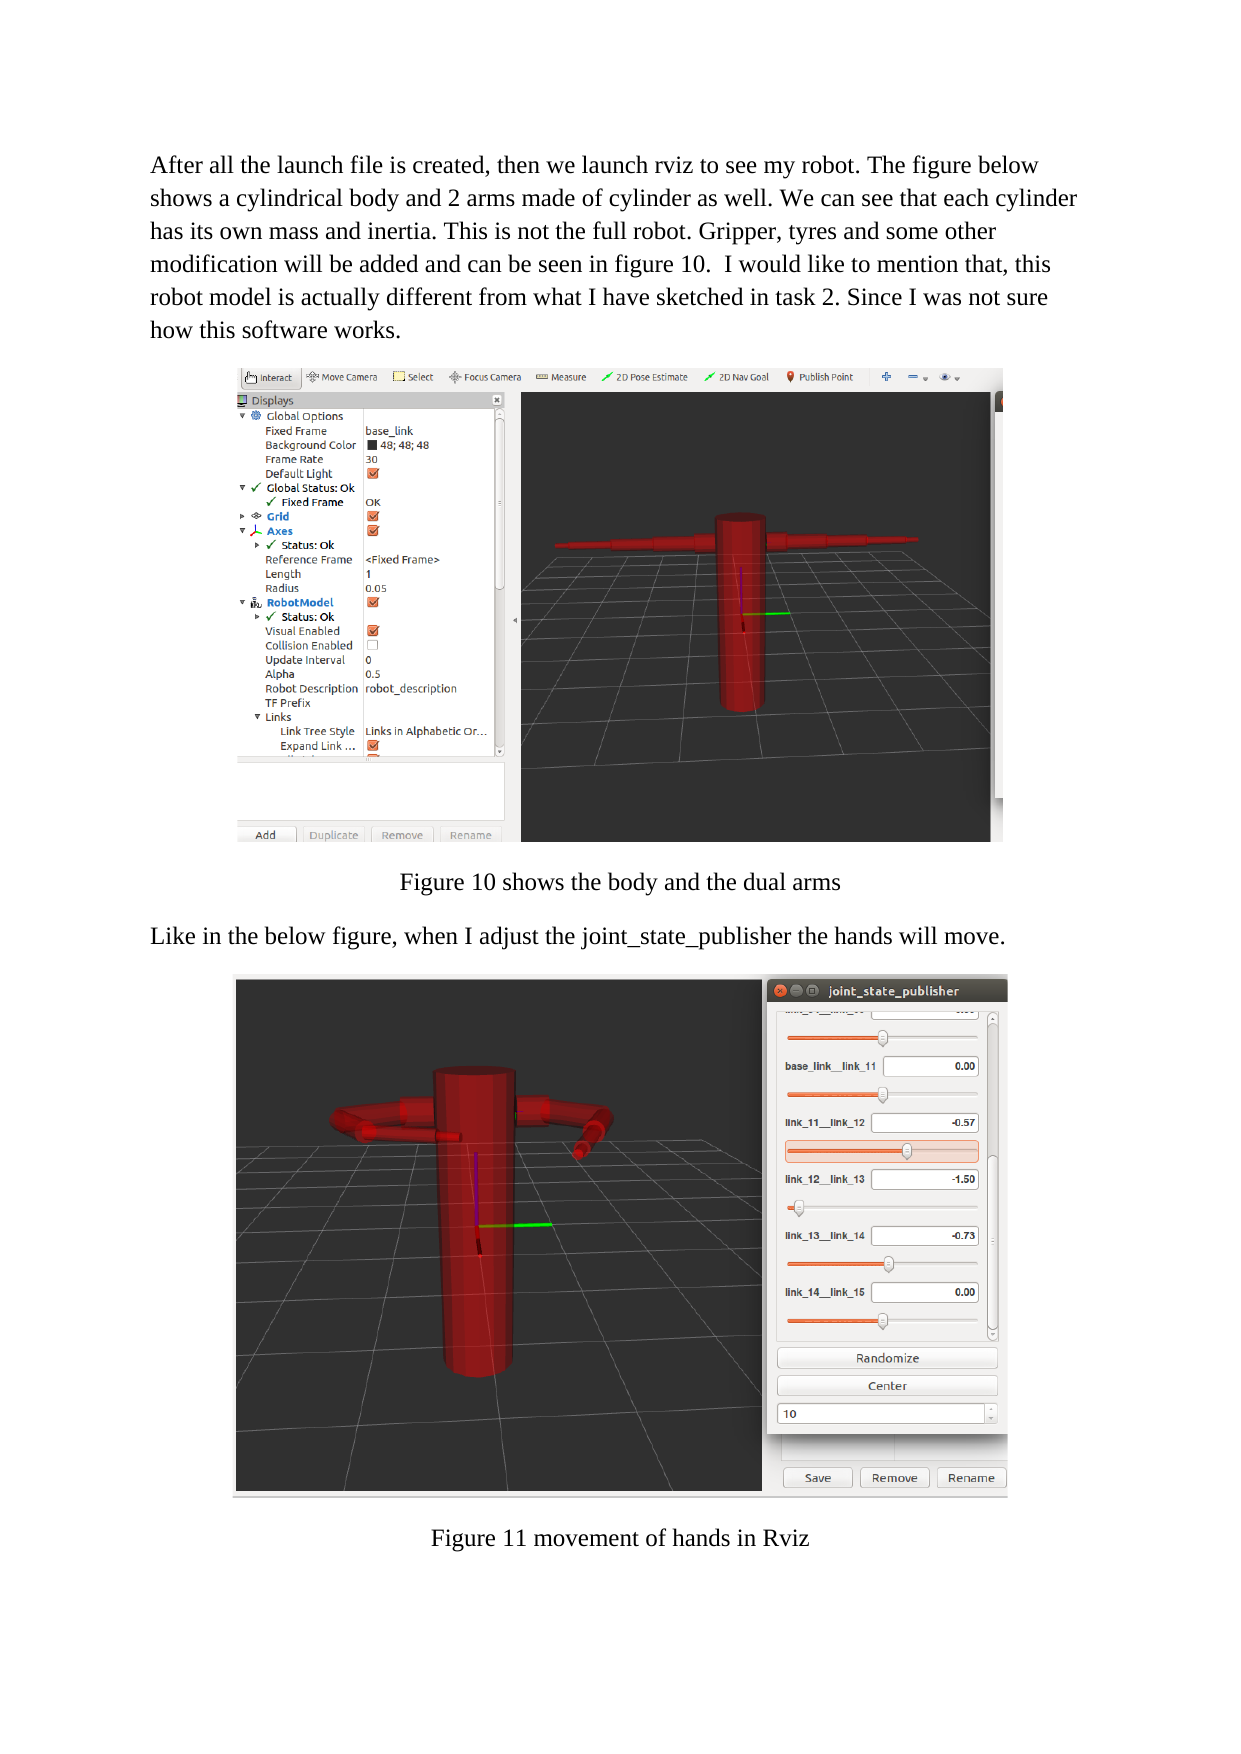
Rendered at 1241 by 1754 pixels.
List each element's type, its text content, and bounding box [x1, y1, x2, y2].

text After all the launch file is created, then we launch rviz to see my robot. The figure below shows a cylindrical body and 2 arms made of cylinder as well. We can see that each cylinder has its own mass and inertia. This is not the full robot. Gripper, tyres and some other modification will be added and can be seen in figure 10. I would like to mention that, this robot model is actually different from what I have sketched in task 2. Since I was not sure how this software works. [150, 150, 1090, 344]
picture [237, 368, 1003, 842]
text Like in the below figure, when I adjust the joint_state_publisher the hands will move. [150, 921, 1090, 950]
picture [232, 974, 1008, 1498]
text Figure 10 shows the body and the dual arms [150, 867, 1090, 896]
text Figure 11 movement of hands in Rviz [150, 1523, 1090, 1552]
